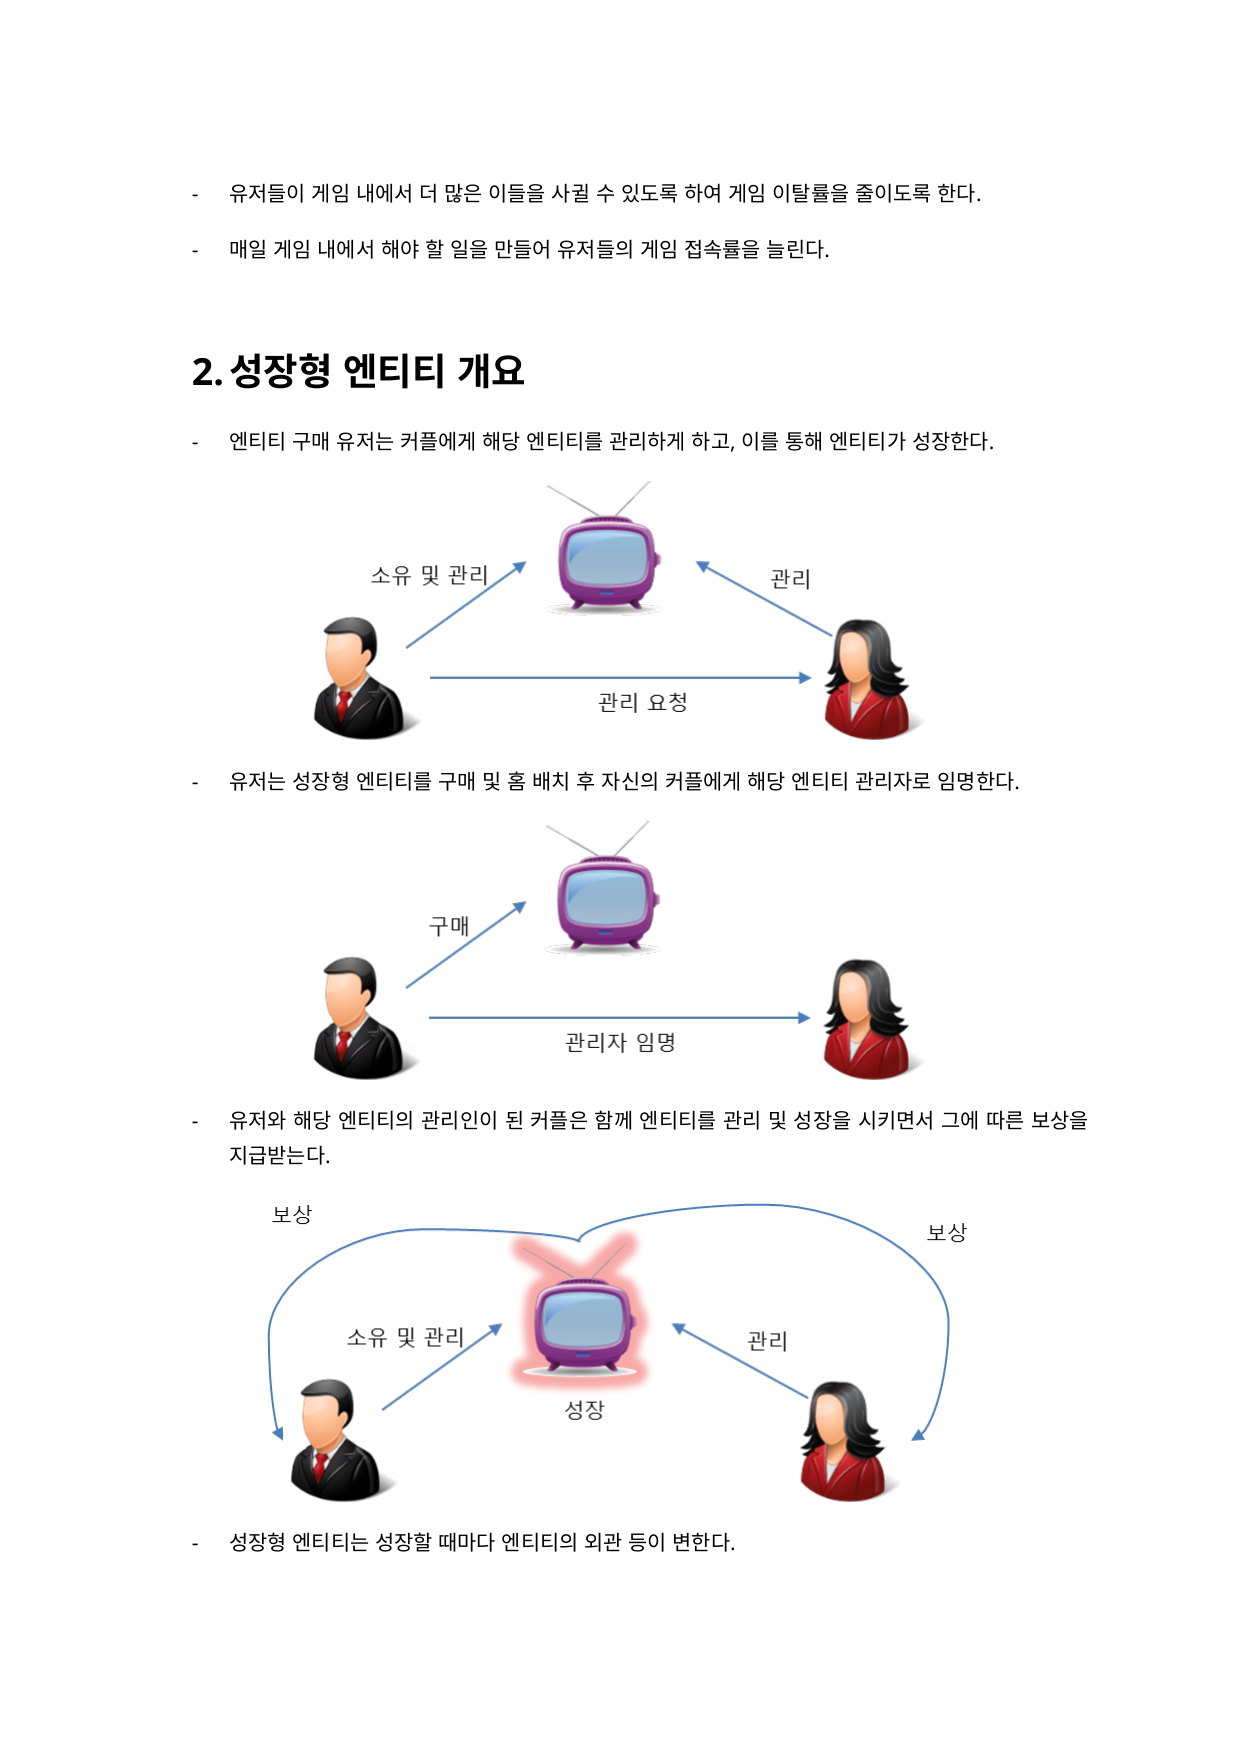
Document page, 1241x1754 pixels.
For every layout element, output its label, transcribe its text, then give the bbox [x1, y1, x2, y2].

list 매일 게임 내에서 해야 할 일을 만들어 유저들의 게임 접속률을 늘린다. [192, 233, 1090, 263]
list 엔티티 구매 유저는 커플에게 해당 엔티티를 관리하게 하고, 이를 통해 엔티티가 성장한다. [192, 425, 1090, 456]
list 유저는 성장형 엔티티를 구매 및 홈 배치 후 자신의 커플에게 해당 엔티티 관리자로 임명한다. [192, 765, 1090, 795]
picture [256, 1195, 984, 1502]
picture [306, 481, 935, 740]
subtitle 성장형 엔티티 개요 [192, 342, 1090, 396]
list 유저와 해당 엔티티의 관리인이 된 커플은 함께 엔티티를 관리 및 성장을 시키면서 그에 따른 보상을 지급받는다. [192, 1105, 1090, 1170]
list 성장형 엔티티는 성장할 때마다 엔티티의 외관 등이 변한다. [192, 1526, 1090, 1556]
picture [306, 820, 935, 1080]
list 유저들이 게임 내에서 더 많은 이들을 사귈 수 있도록 하여 게임 이탈률을 줄이도록 한다. [192, 177, 1090, 207]
